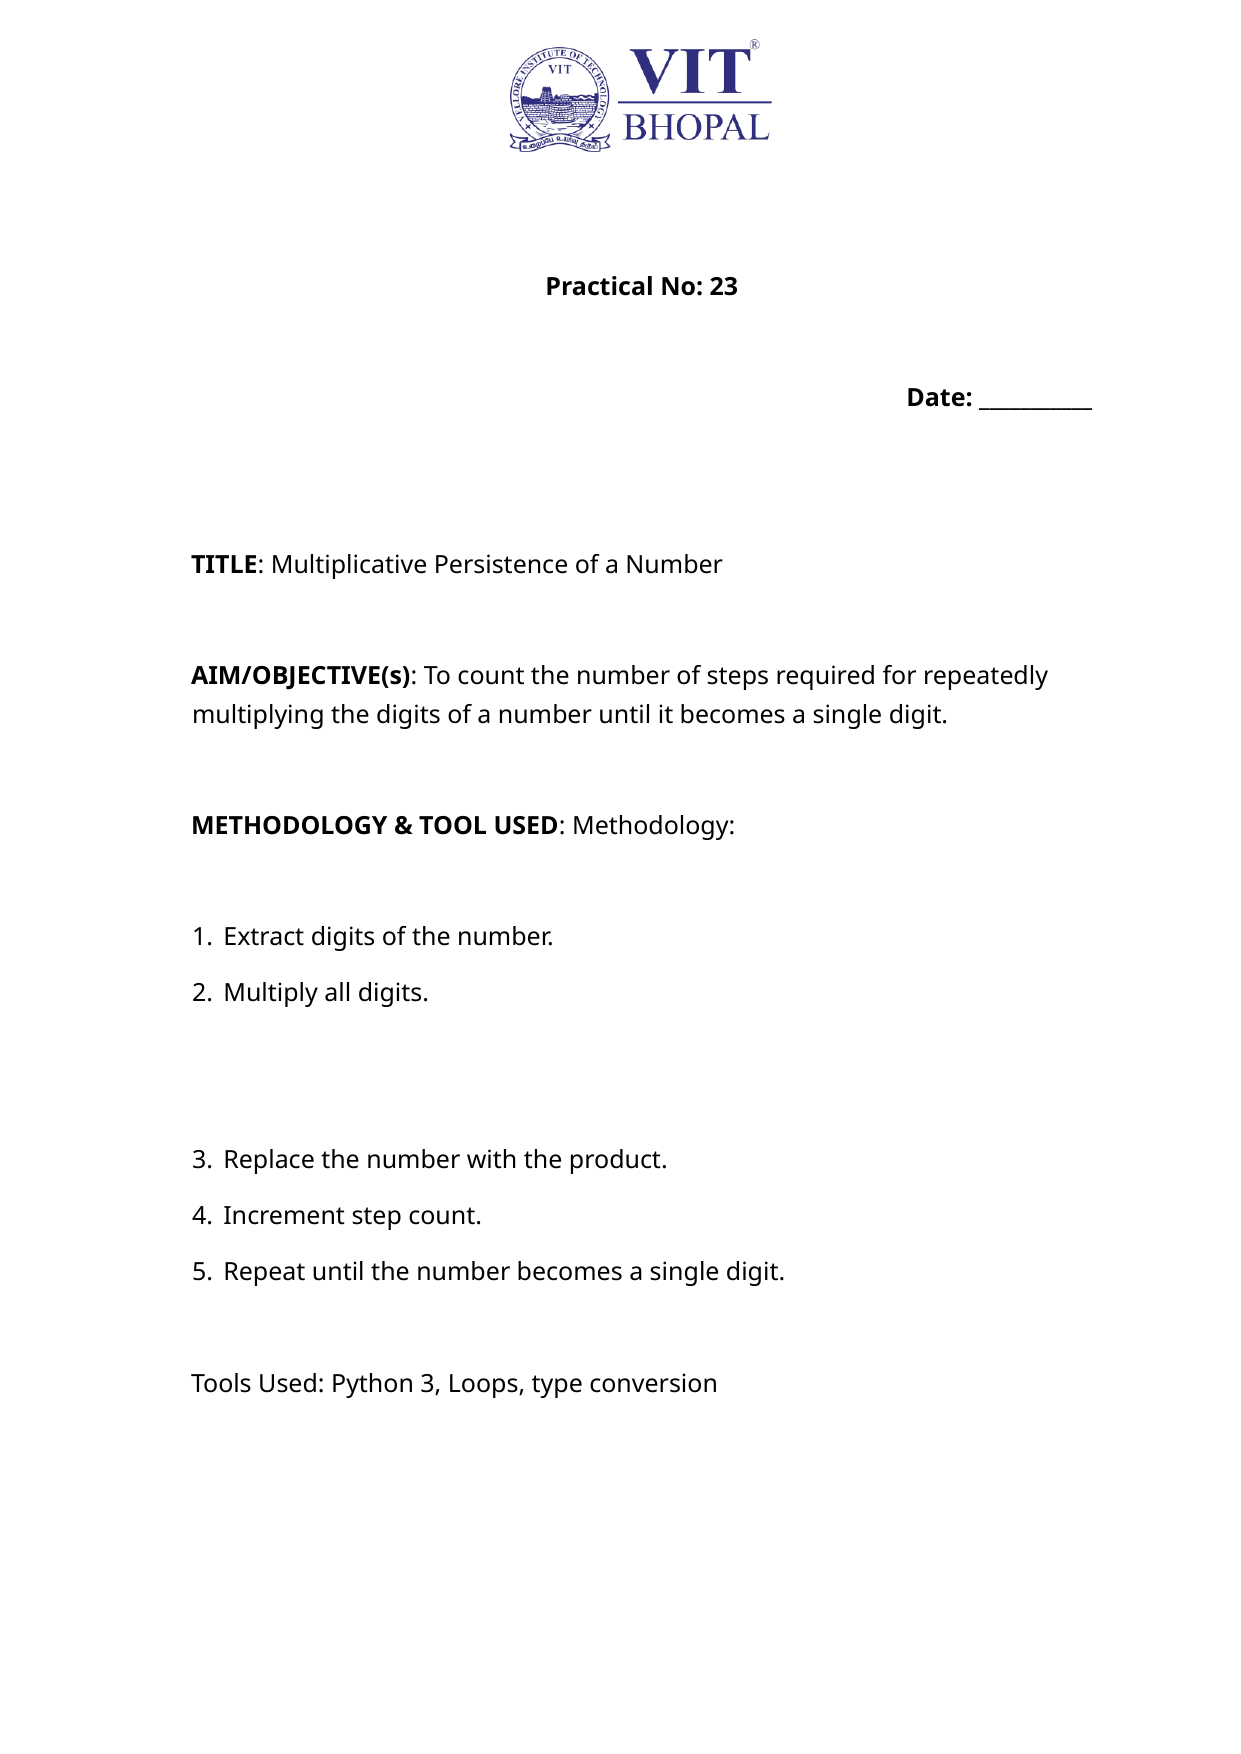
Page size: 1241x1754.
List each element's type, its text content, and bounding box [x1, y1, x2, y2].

list Repeat until the number becomes a single digit. [192, 1254, 1090, 1288]
text AIM/OBJECTIVE(s): To count the number of steps required for repeatedly multiplying the digits of a number until it becomes a single digit. [191, 658, 1090, 730]
list Increment step count. [192, 1198, 1090, 1232]
text TITLE: Multiplicative Persistence of a Number [191, 546, 1090, 581]
list Multiply all digits. [192, 975, 1090, 1009]
list Replace the number with the product. [192, 1142, 1090, 1176]
subtitle Practical No: 23 [192, 268, 1091, 302]
picture [509, 39, 772, 152]
text Date: ___________ [192, 379, 1092, 413]
list Extract digits of the number. [192, 919, 1090, 953]
text Tools Used: Python 3, Loops, type conversion [191, 1365, 1090, 1399]
text METHODOLOGY & TOOL USED: Methodology: [191, 808, 1187, 842]
